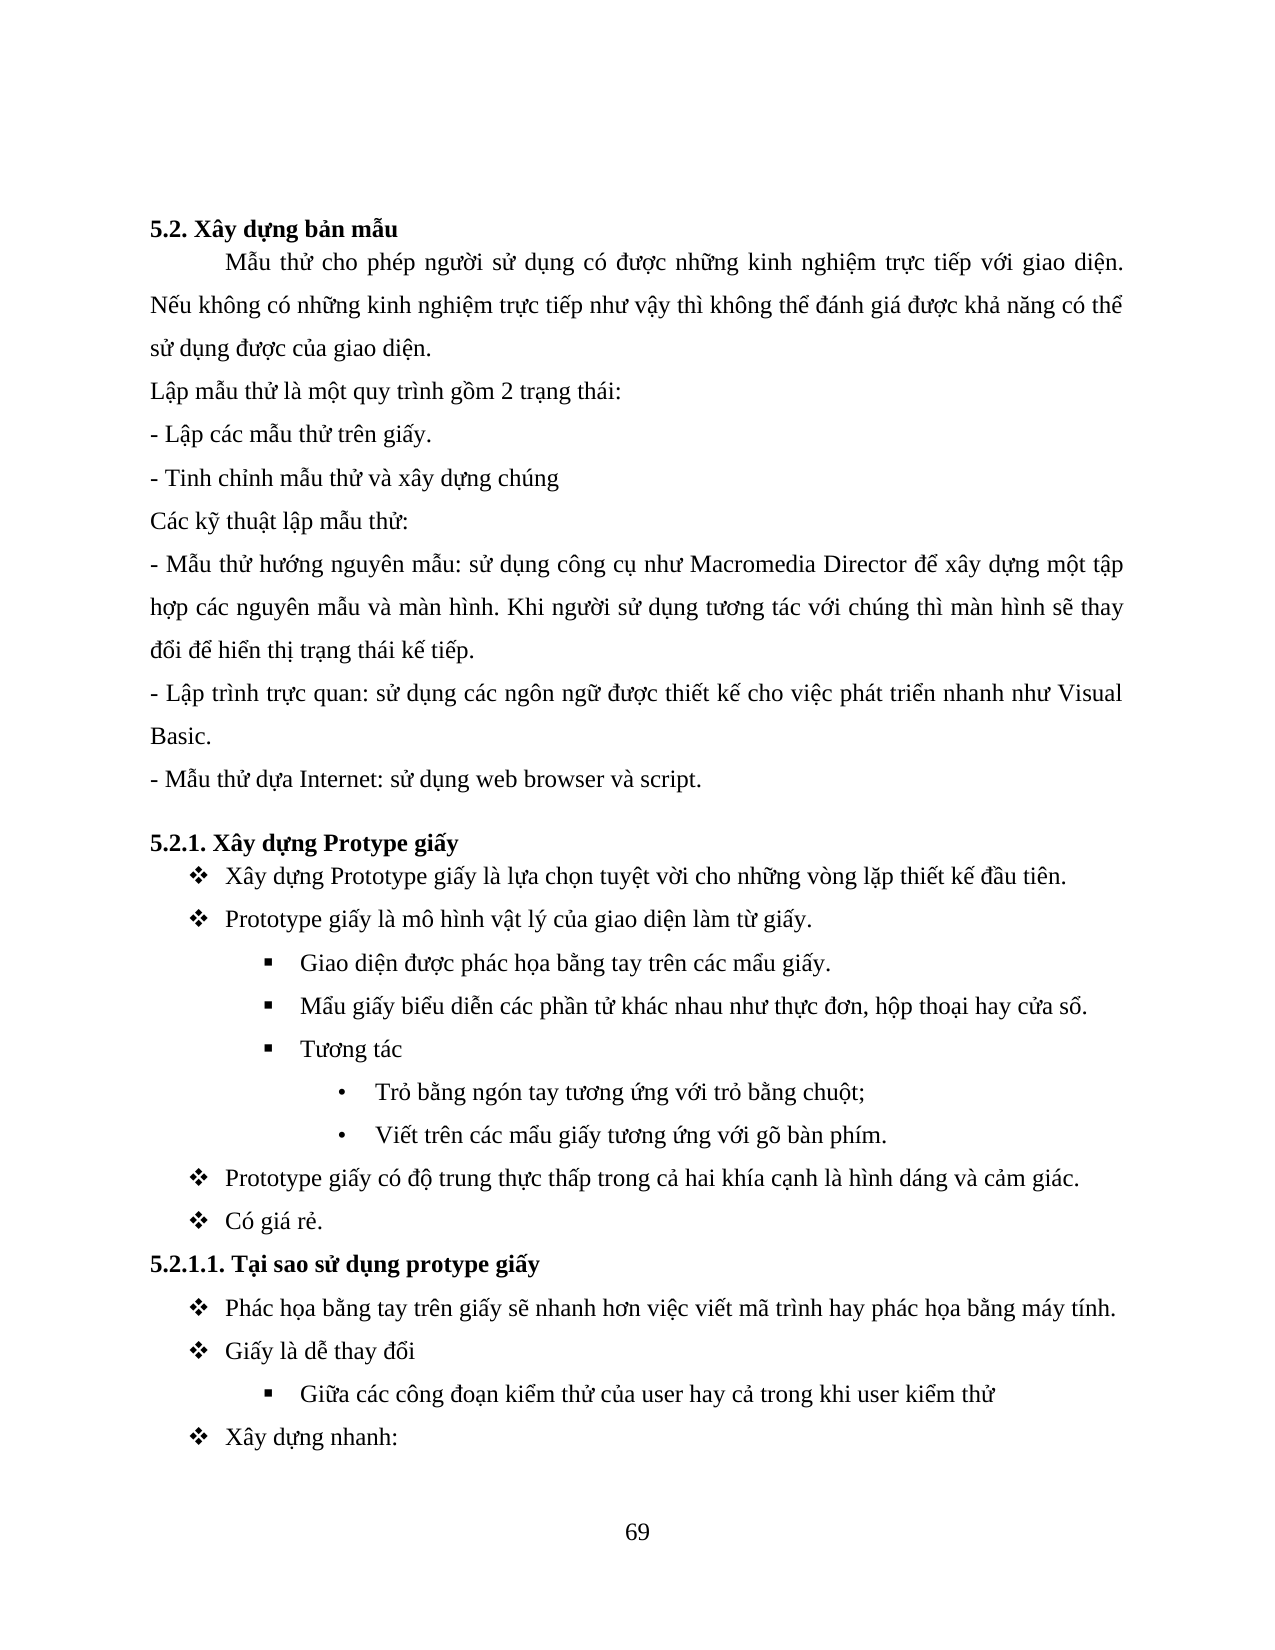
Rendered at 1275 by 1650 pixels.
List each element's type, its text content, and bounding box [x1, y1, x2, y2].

list Mẩu giấy biểu diễn các phần tử khác nhau như thực đơn, hộp thoại hay cửa sổ. [262, 991, 1125, 1019]
subtitle 5.2. Xây dựng bản mẫu [150, 214, 1125, 243]
list Xây dựng nhanh: [187, 1422, 1125, 1451]
list Giấy là dễ thay đổi [187, 1336, 1125, 1364]
list Giữa các công đoạn kiểm thử của user hay cả trong khi user kiểm thử [262, 1379, 1125, 1408]
text - Tinh chỉnh mẫu thử và xây dựng chúng [150, 463, 1125, 491]
text - Mẫu thử dựa Internet: sử dụng web browser và script. [150, 764, 1125, 793]
list Giao diện được phác họa bằng tay trên các mẩu giấy. [262, 948, 1125, 976]
text - Lập trình trực quan: sử dụng các ngôn ngữ được thiết kế cho việc phát triển nhanh như Visual Basic. [150, 678, 1125, 750]
list Tương tác [262, 1034, 1125, 1063]
list Trỏ bằng ngón tay tương ứng với trỏ bằng chuột; [337, 1077, 1125, 1106]
list Prototype giấy có độ trung thực thấp trong cả hai khía cạnh là hình dáng và cảm giác. [187, 1163, 1125, 1192]
list Có giá rẻ. [187, 1206, 1125, 1235]
text - Lập các mẫu thử trên giấy. [150, 419, 1125, 448]
text Lập mẫu thử là một quy trình gồm 2 trạng thái: [150, 376, 1125, 405]
text Các kỹ thuật lập mẫu thử: [150, 506, 1125, 534]
list Prototype giấy là mô hình vật lý của giao diện làm từ giấy. [187, 904, 1125, 933]
list Phác họa bằng tay trên giấy sẽ nhanh hơn việc viết mã trình hay phác họa bằng máy tính. [187, 1293, 1125, 1321]
text Mẫu thử cho phép người sử dụng có được những kinh nghiệm trực tiếp với giao diện. Nếu không có những kinh nghiệm trực tiếp như vậy thì không thể đánh giá được khả năng có thể sử dụng được của giao diện. [150, 247, 1125, 362]
subtitle 5.2.1. Xây dựng Protype giấy [150, 828, 1125, 857]
list Viết trên các mẩu giấy tương ứng với gõ bàn phím. [337, 1120, 1125, 1149]
list Xây dựng Prototype giấy là lựa chọn tuyệt vời cho những vòng lặp thiết kế đầu tiên. [187, 861, 1125, 890]
text 5.2.1.1. Tại sao sử dụng protype giấy [150, 1249, 1125, 1278]
text - Mẫu thử hướng nguyên mẫu: sử dụng công cụ như Macromedia Director để xây dựng một tập hợp các nguyên mẫu và màn hình. Khi người sử dụng tương tác với chúng thì màn hình sẽ thay đổi để hiển thị trạng thái kế tiếp. [150, 549, 1125, 664]
